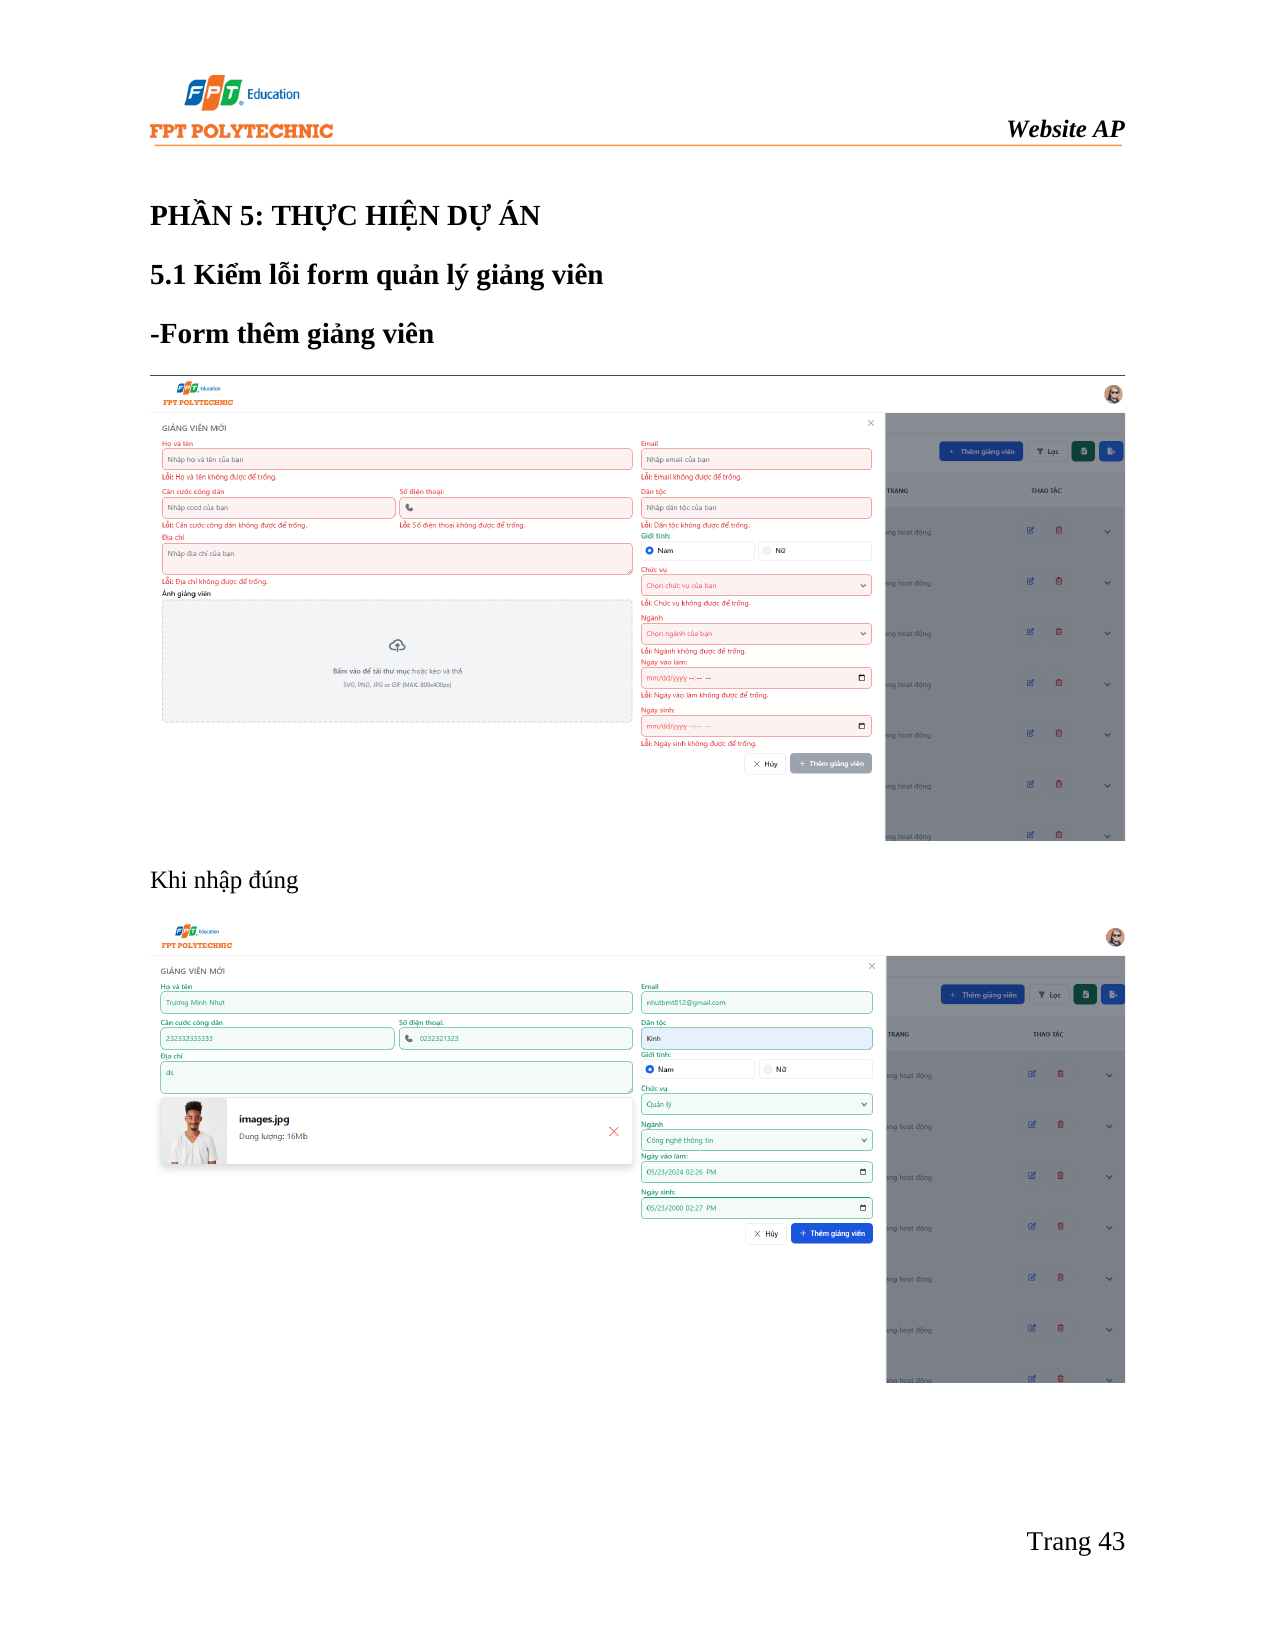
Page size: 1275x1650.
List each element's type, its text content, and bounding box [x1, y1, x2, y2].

text 5.1 Kiểm lỗi form quản lý giảng viên [150, 257, 1125, 291]
picture [150, 919, 1125, 1383]
picture [150, 375, 1125, 841]
picture [150, 75, 333, 138]
text Khi nhập đúng [150, 865, 1125, 894]
text PHẦN 5: THỰC HIỆN DỰ ÁN [150, 198, 1125, 231]
text -Form thêm giảng viên [150, 316, 1125, 350]
